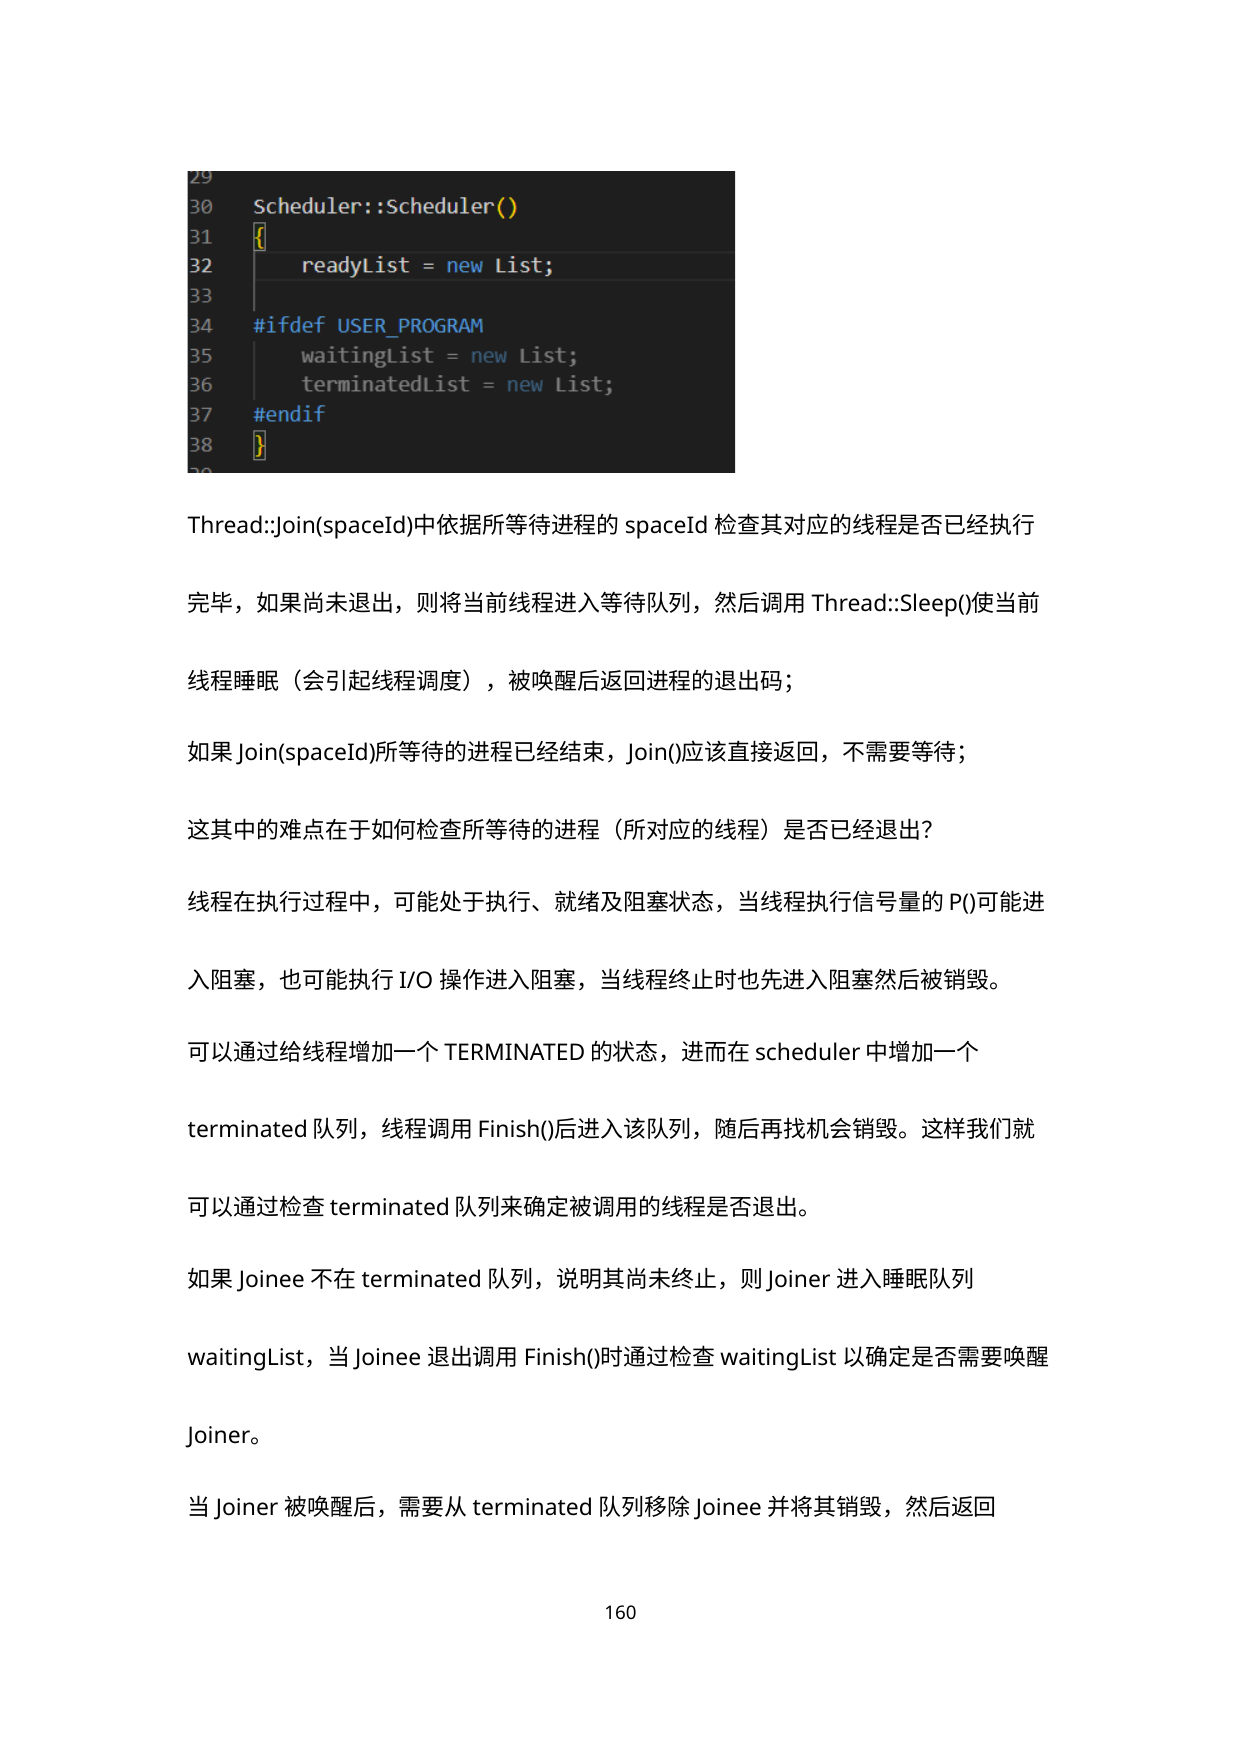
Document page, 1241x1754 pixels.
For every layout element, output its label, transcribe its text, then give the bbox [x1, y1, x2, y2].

text 线程在执行过程中，可能处于执行、就绪及阻塞状态，当线程执行信号量的P()可能进入阻塞，也可能执行 I/O 操作进入阻塞，当线程终止时也先进入阻塞然后被销毁。 [187, 868, 1053, 1011]
picture [187, 171, 736, 473]
text Thread::Join(spaceId)中依据所等待进程的 spaceId 检查其对应的线程是否已经执行完毕，如果尚未退出，则将当前线程进入等待队列，然后调用 Thread::Sleep()使当前线程睡眠（会引起线程调度），被唤醒后返回进程的退出码； [187, 491, 1053, 712]
text 如果Join(spaceId)所等待的进程已经结束，Join()应该直接返回，不需要等待； 这其中的难点在于如何检查所等待的进程（所对应的线程）是否已经退出？ [187, 718, 1053, 861]
text 如果 Joinee 不在 terminated 队列，说明其尚未终止，则 Joiner 进入睡眠队列 waitingList，当 Joinee 退出调用 Finish()时通过检查 waitingList 以确定是否需要唤醒 Joiner。 [187, 1245, 1053, 1466]
text 可以通过给线程增加一个TERMINATED的状态，进而在scheduler中增加一个terminated队列，线程调用Finish()后进入该队列，随后再找机会销毁。这样我们就可以通过检查terminated队列来确定被调用的线程是否退出。 [187, 1017, 1053, 1238]
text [187, 1472, 1053, 1537]
